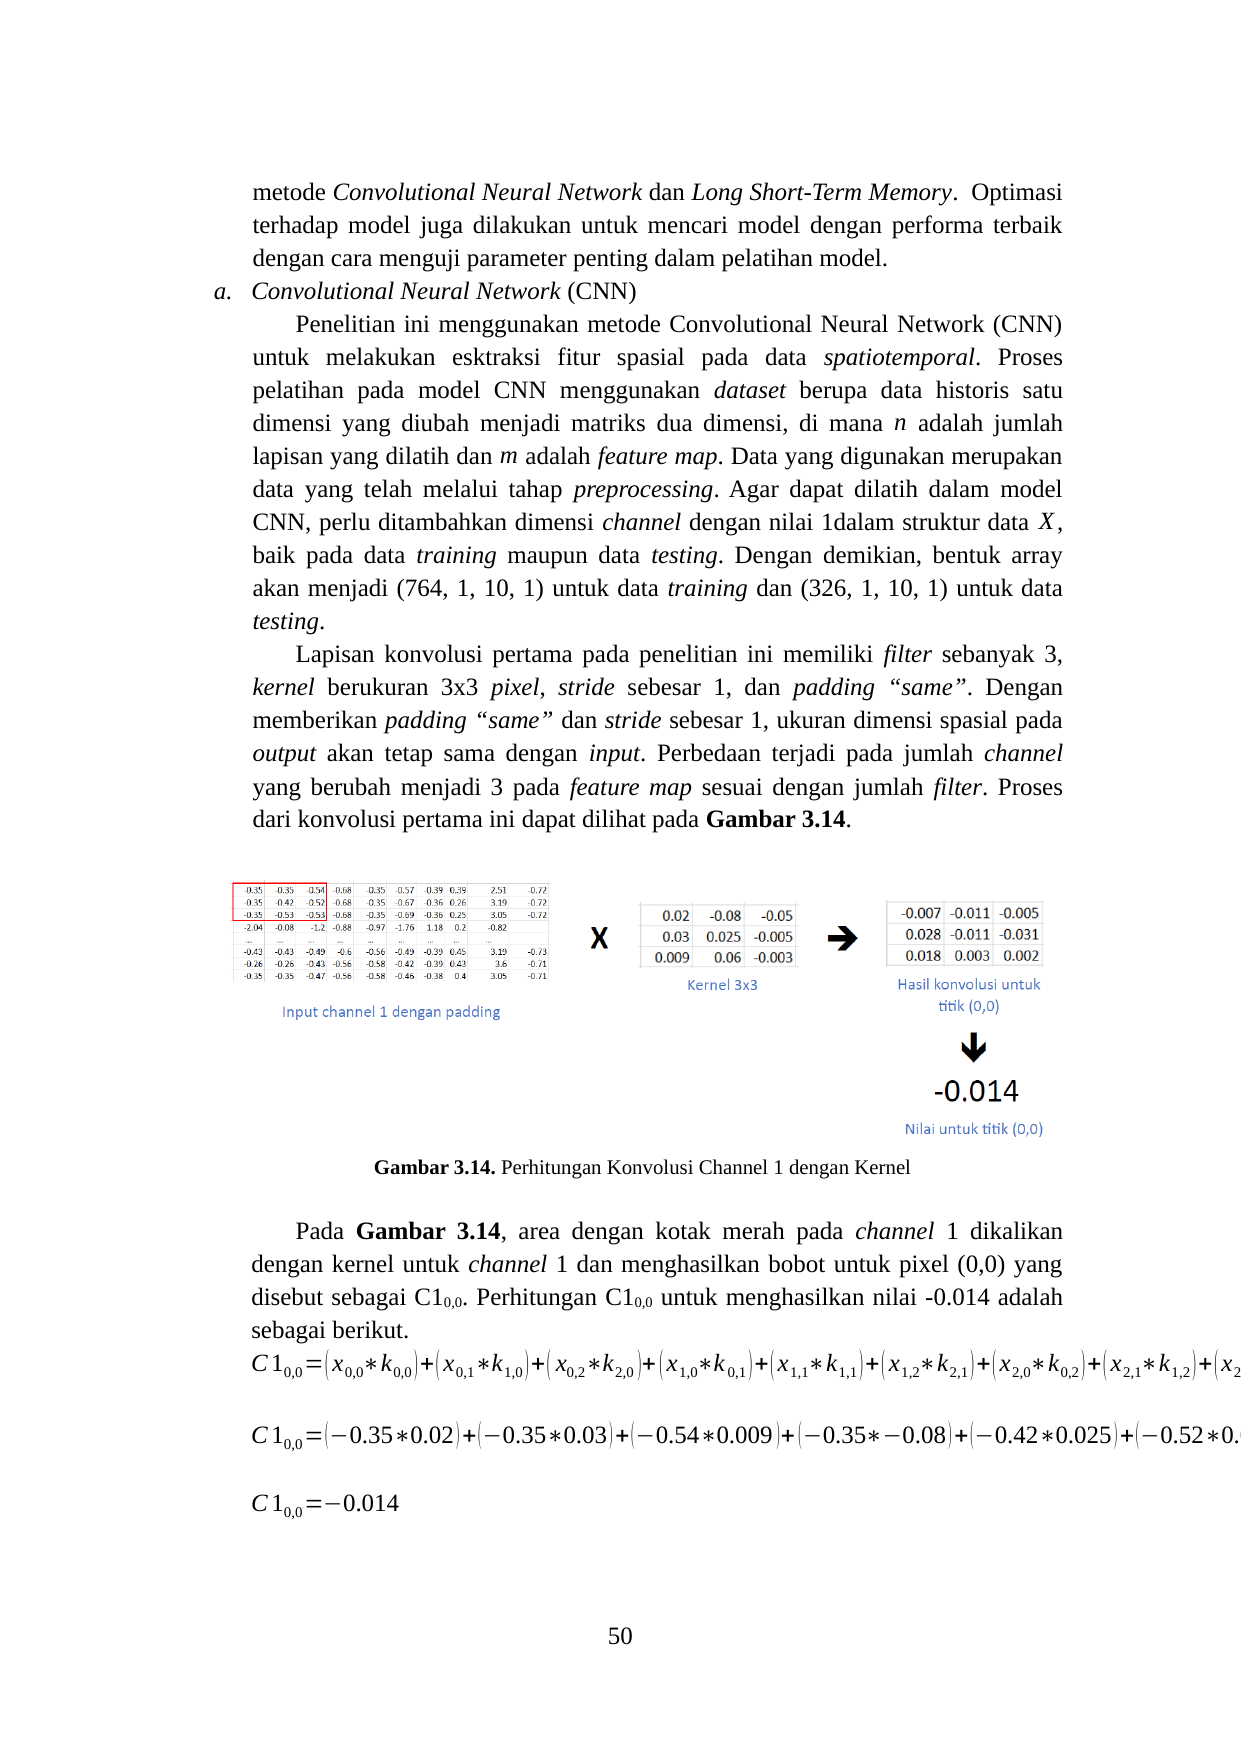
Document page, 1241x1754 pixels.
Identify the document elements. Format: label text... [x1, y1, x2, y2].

picture [221, 870, 1058, 1151]
list Convolutional Neural Network (CNN) [213, 276, 1063, 305]
list Pada Gambar 3.14, area dengan kotak merah pada channel 1 dikalikan dengan kernel untuk channel 1 dan menghasilkan bobot untuk pixel (0,0) yang disebut sebagai C10,0. Perhitungan C10,0 untuk menghasilkan nilai -0.014 adalah sebagai berikut. [251, 1216, 1063, 1343]
list Penelitian ini menggunakan metode Convolutional Neural Network (CNN) untuk melakukan esktraksi fitur spasial pada data spatiotemporal. Proses pelatihan pada model CNN menggunakan dataset berupa data historis satu dimensi yang diubah menjadi matriks dua dimensi, di mana adalah jumlah lapisan yang dilatih dan adalah feature map. Data yang digunakan merupakan data yang telah melalui tahap preprocessing. Agar dapat dilatih dalam model CNN, perlu ditambahkan dimensi channel dengan nilai 1dalam struktur data , baik pada data training maupun data testing. Dengan demikian, bentuk array akan menjadi (764, 1, 10, 1) untuk data training dan (326, 1, 10, 1) untuk data testing. [252, 309, 1063, 635]
text Gambar 3.14. Perhitungan Konvolusi Channel 1 dengan Kernel [177, 1155, 1063, 1179]
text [252, 177, 1063, 272]
list Lapisan konvolusi pertama pada penelitian ini memiliki filter sebanyak 3, kernel berukuran 3x3 pixel, stride sebesar 1, dan padding “same”. Dengan memberikan padding “same” dan stride sebesar 1, ukuran dimensi spasial pada output akan tetap sama dengan input. Perbedaan terjadi pada jumlah channel yang berubah menjadi 3 pada feature map sesuai dengan jumlah filter. Proses dari konvolusi pertama ini dapat dilihat pada Gambar 3.14. [252, 639, 1063, 833]
